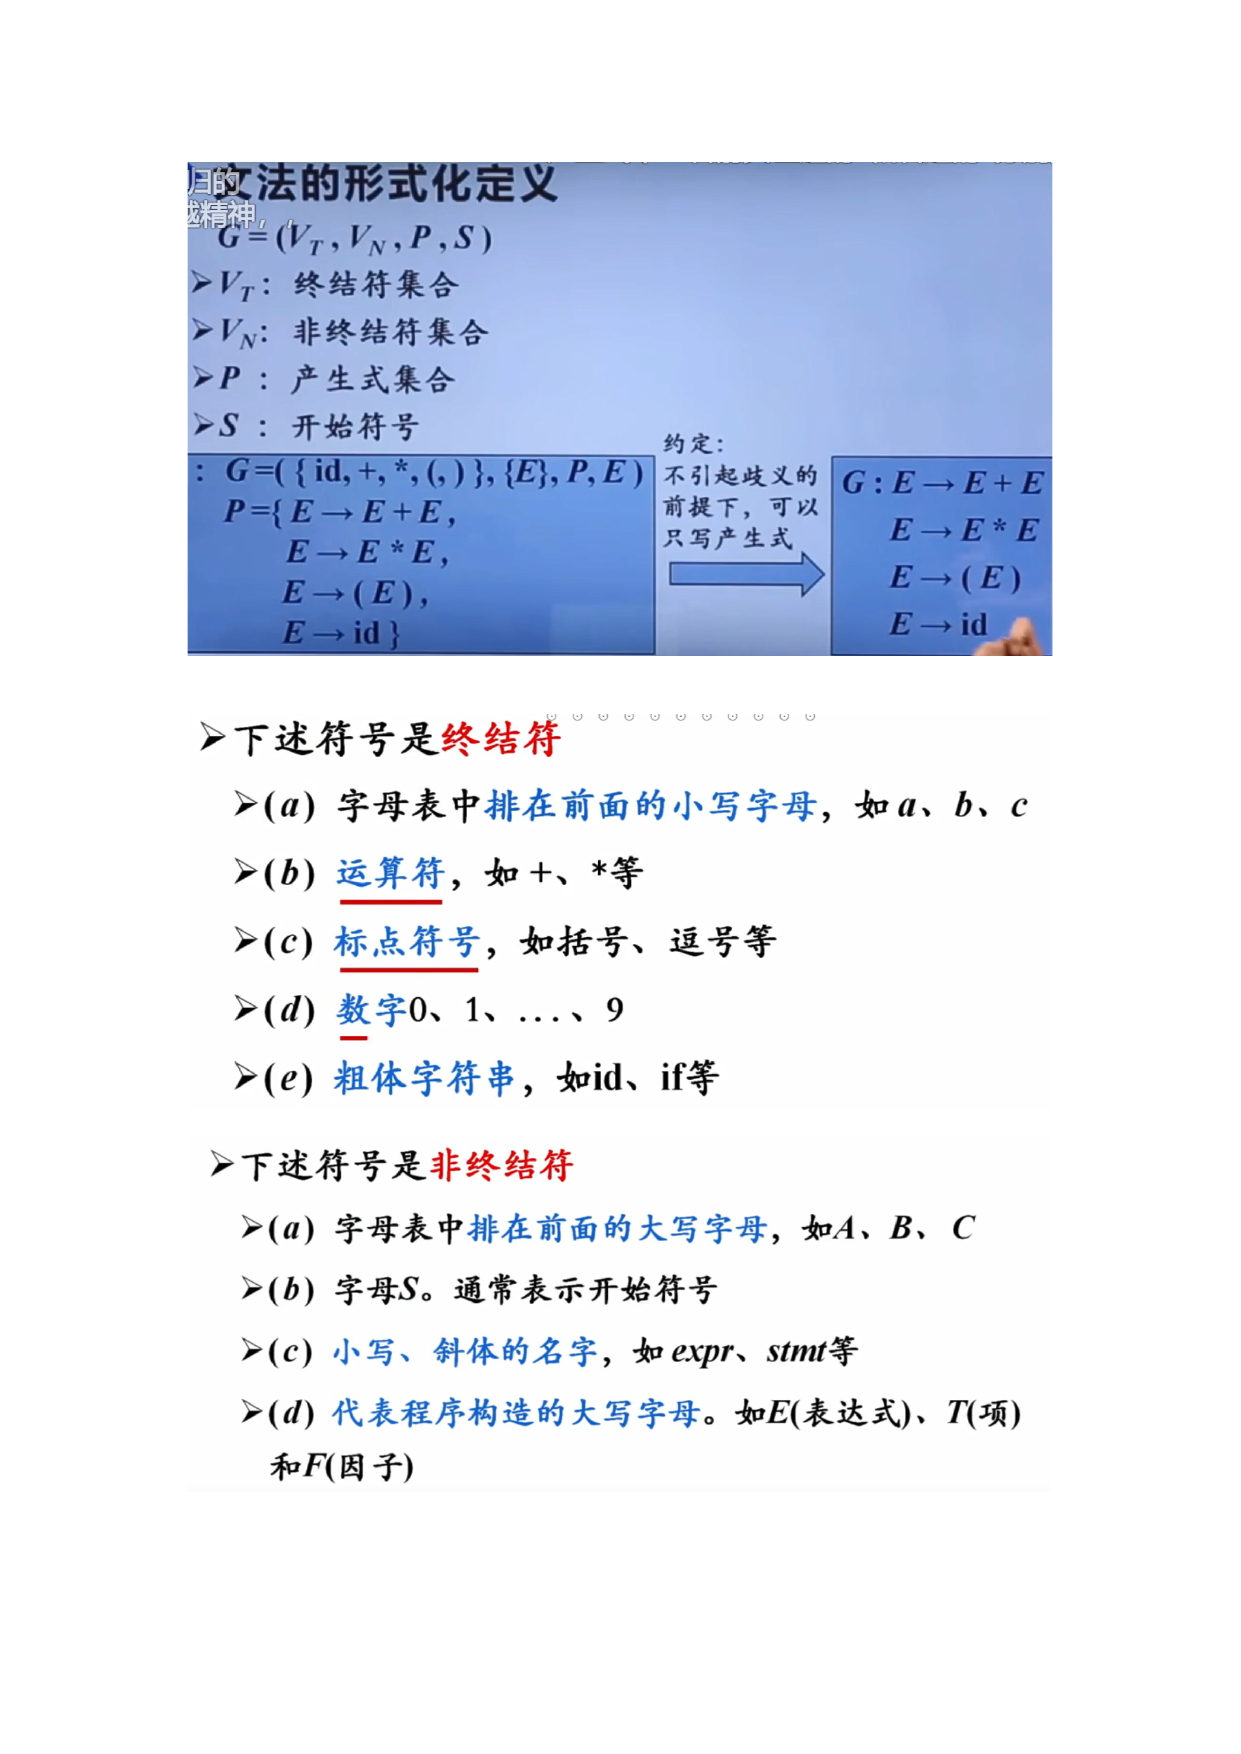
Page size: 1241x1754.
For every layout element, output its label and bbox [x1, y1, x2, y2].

picture [187, 1137, 1052, 1492]
picture [187, 714, 1053, 1110]
picture [187, 162, 1053, 656]
